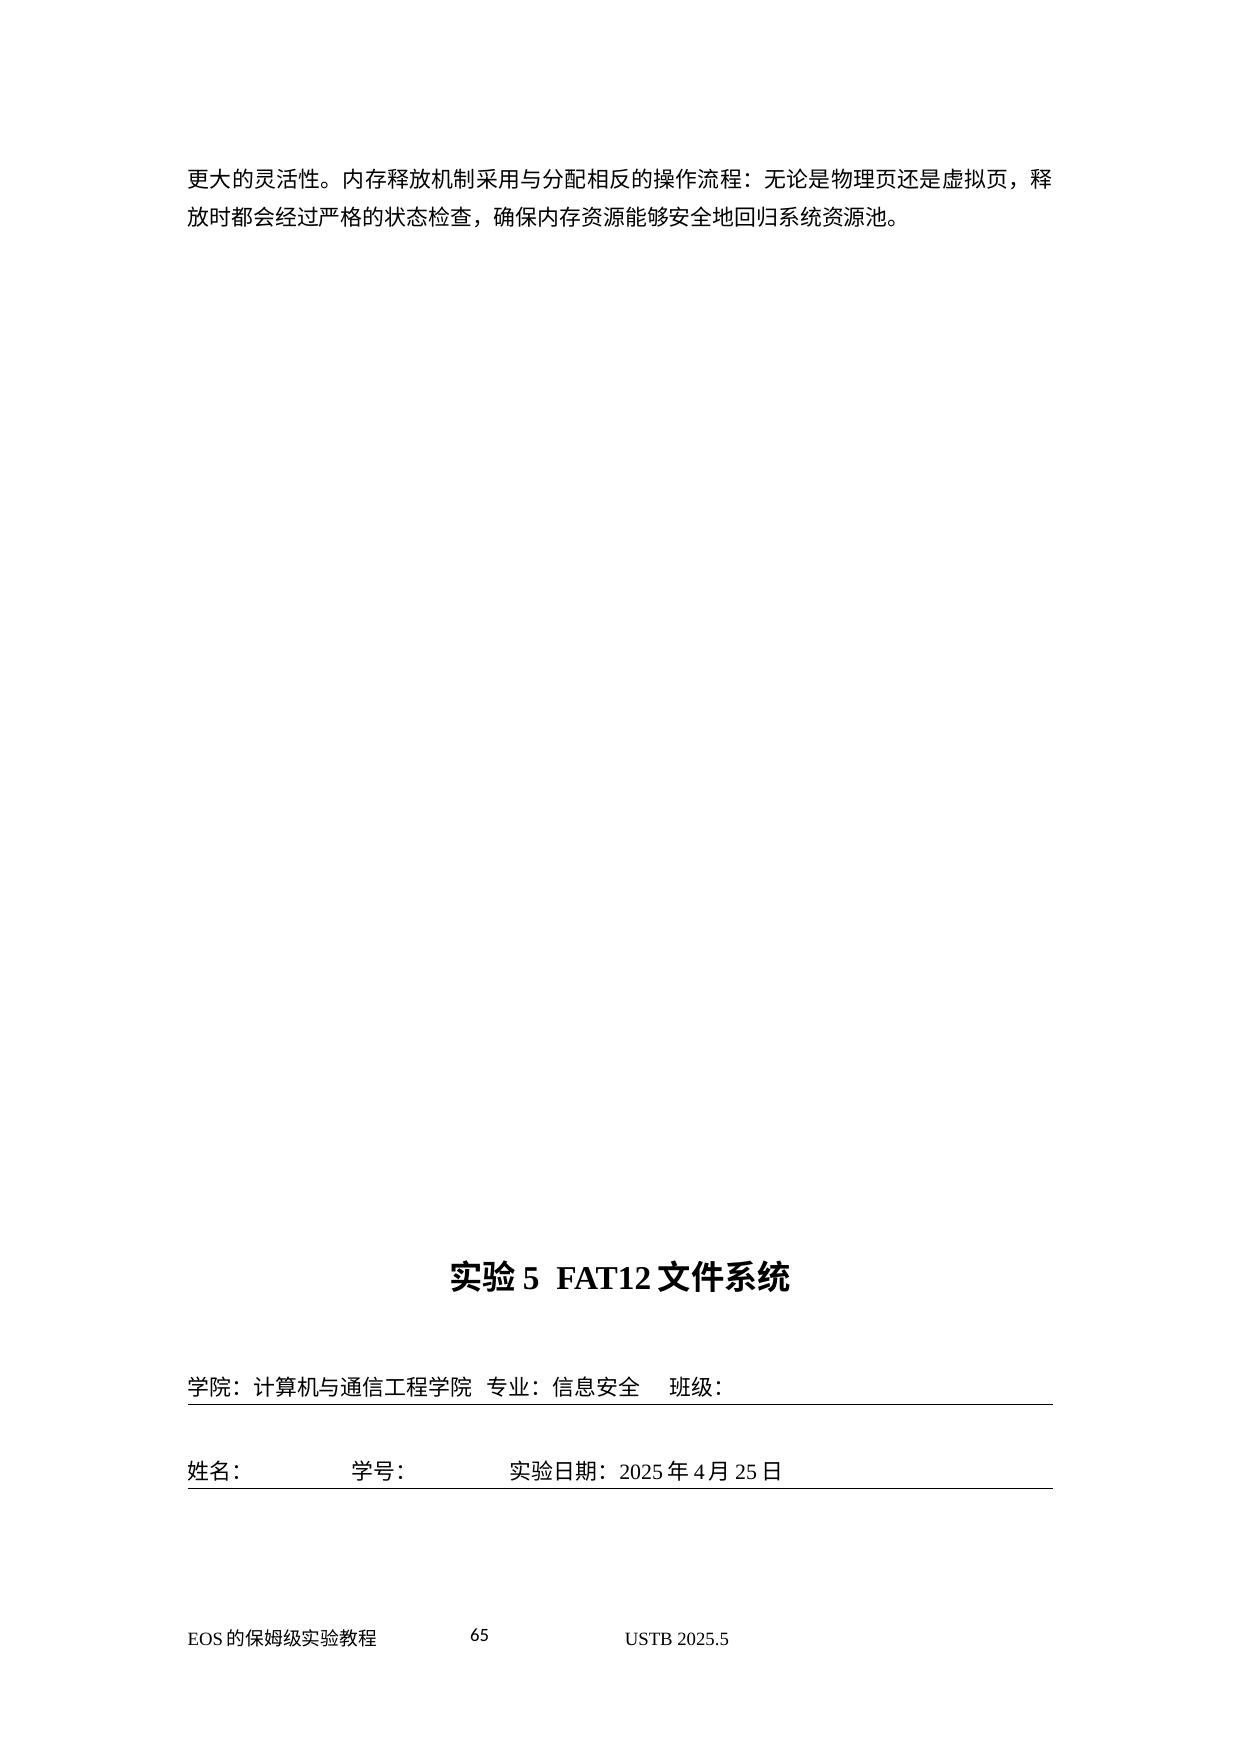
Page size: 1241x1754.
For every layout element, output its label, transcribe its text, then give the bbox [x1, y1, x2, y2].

text 姓名： 学号： 实验日期：2025年4月25日 [187, 1453, 1053, 1489]
subtitle 实验5 FAT12文件系统 [187, 1242, 1053, 1307]
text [187, 162, 1053, 232]
text 学院：计算机与通信工程学院 专业：信息安全 班级： [187, 1369, 1053, 1405]
